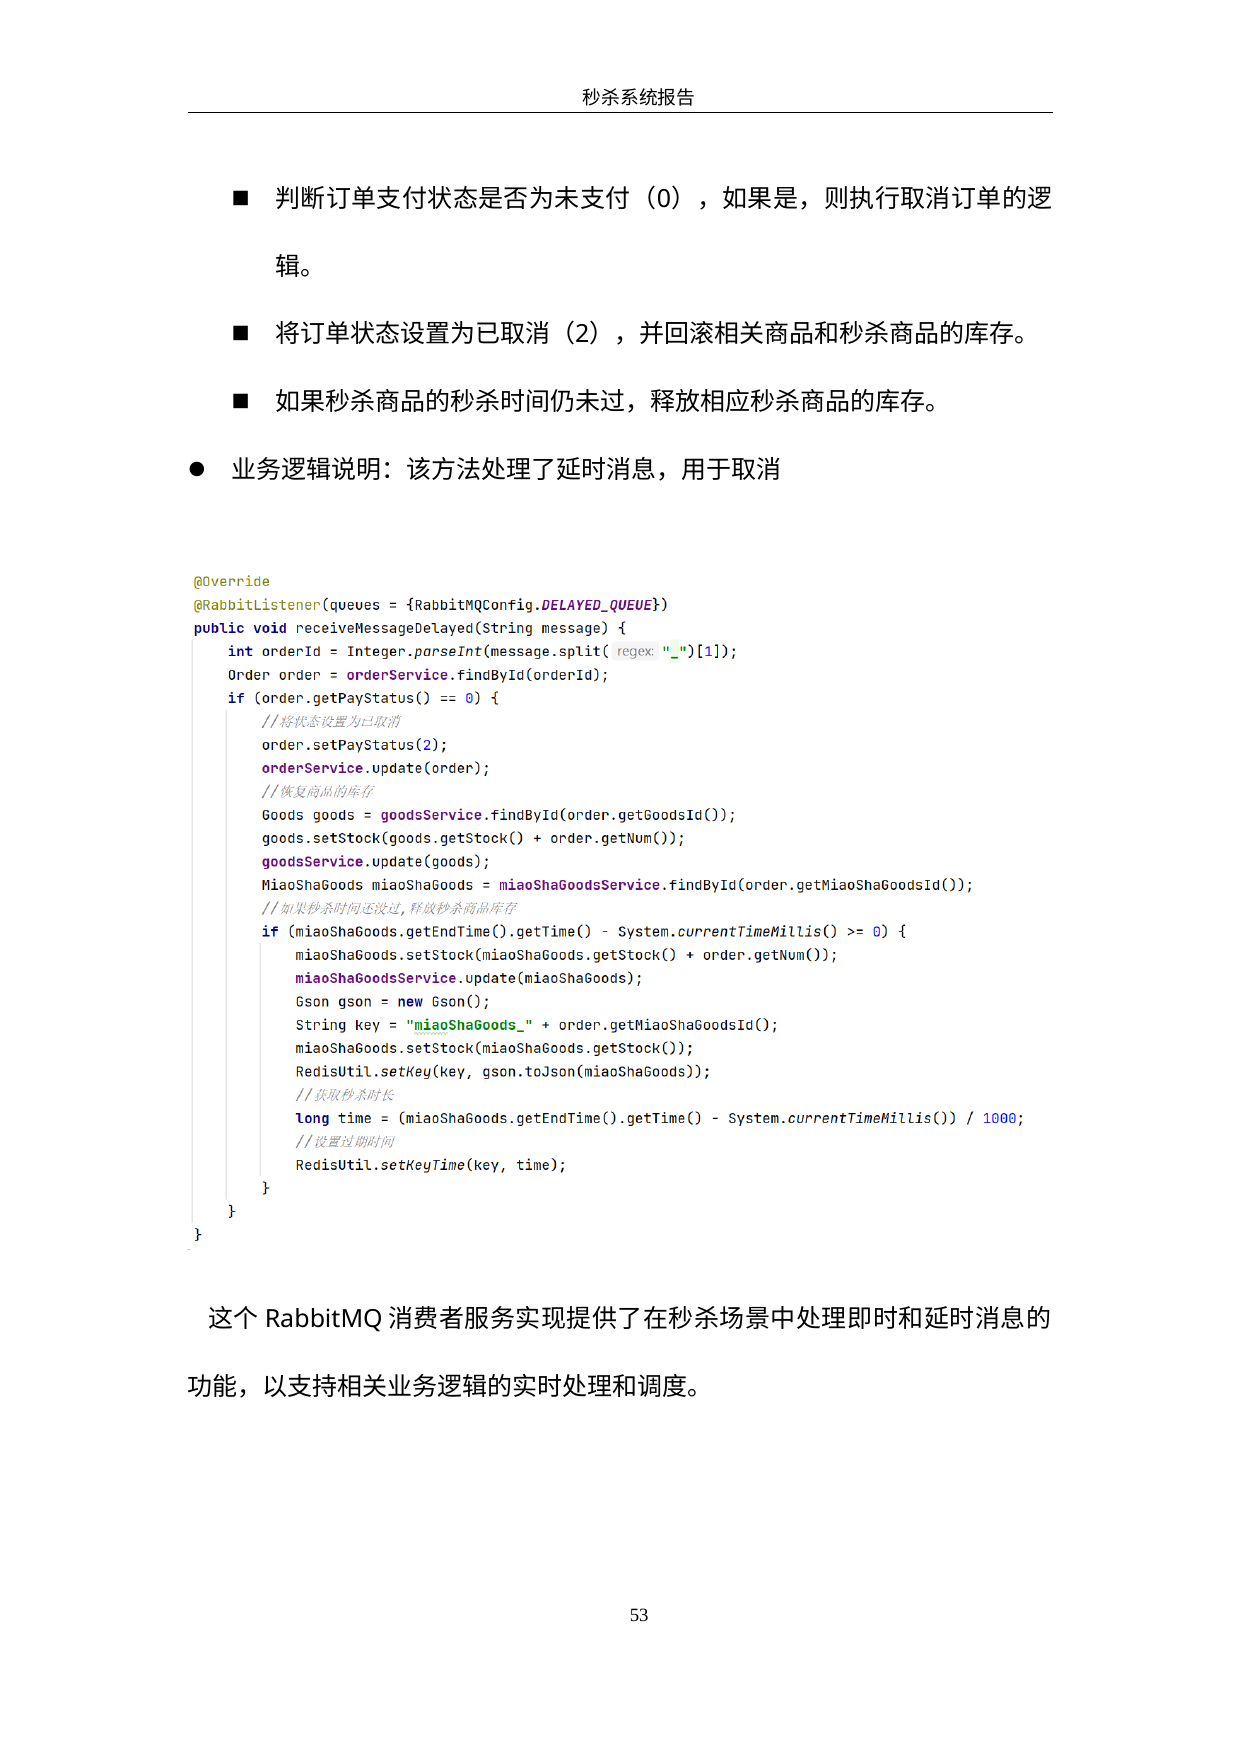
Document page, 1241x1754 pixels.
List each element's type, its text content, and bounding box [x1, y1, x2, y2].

list 如果秒杀商品的秒杀时间仍未过，释放相应秒杀商品的库存。 [231, 366, 1053, 434]
list 判断订单支付状态是否为未支付（0），如果是，则执行取消订单的逻辑。 [231, 162, 1053, 298]
text 这个RabbitMQ消费者服务实现提供了在秒杀场景中处理即时和延时消息的功能，以支持相关业务逻辑的实时处理和调度。 [187, 1283, 1053, 1419]
list 业务逻辑说明：该方法处理了延时消息，用于取消 [187, 434, 1053, 502]
list 将订单状态设置为已取消（2），并回滚相关商品和秒杀商品的库存。 [231, 298, 1053, 366]
picture [187, 569, 1053, 1250]
